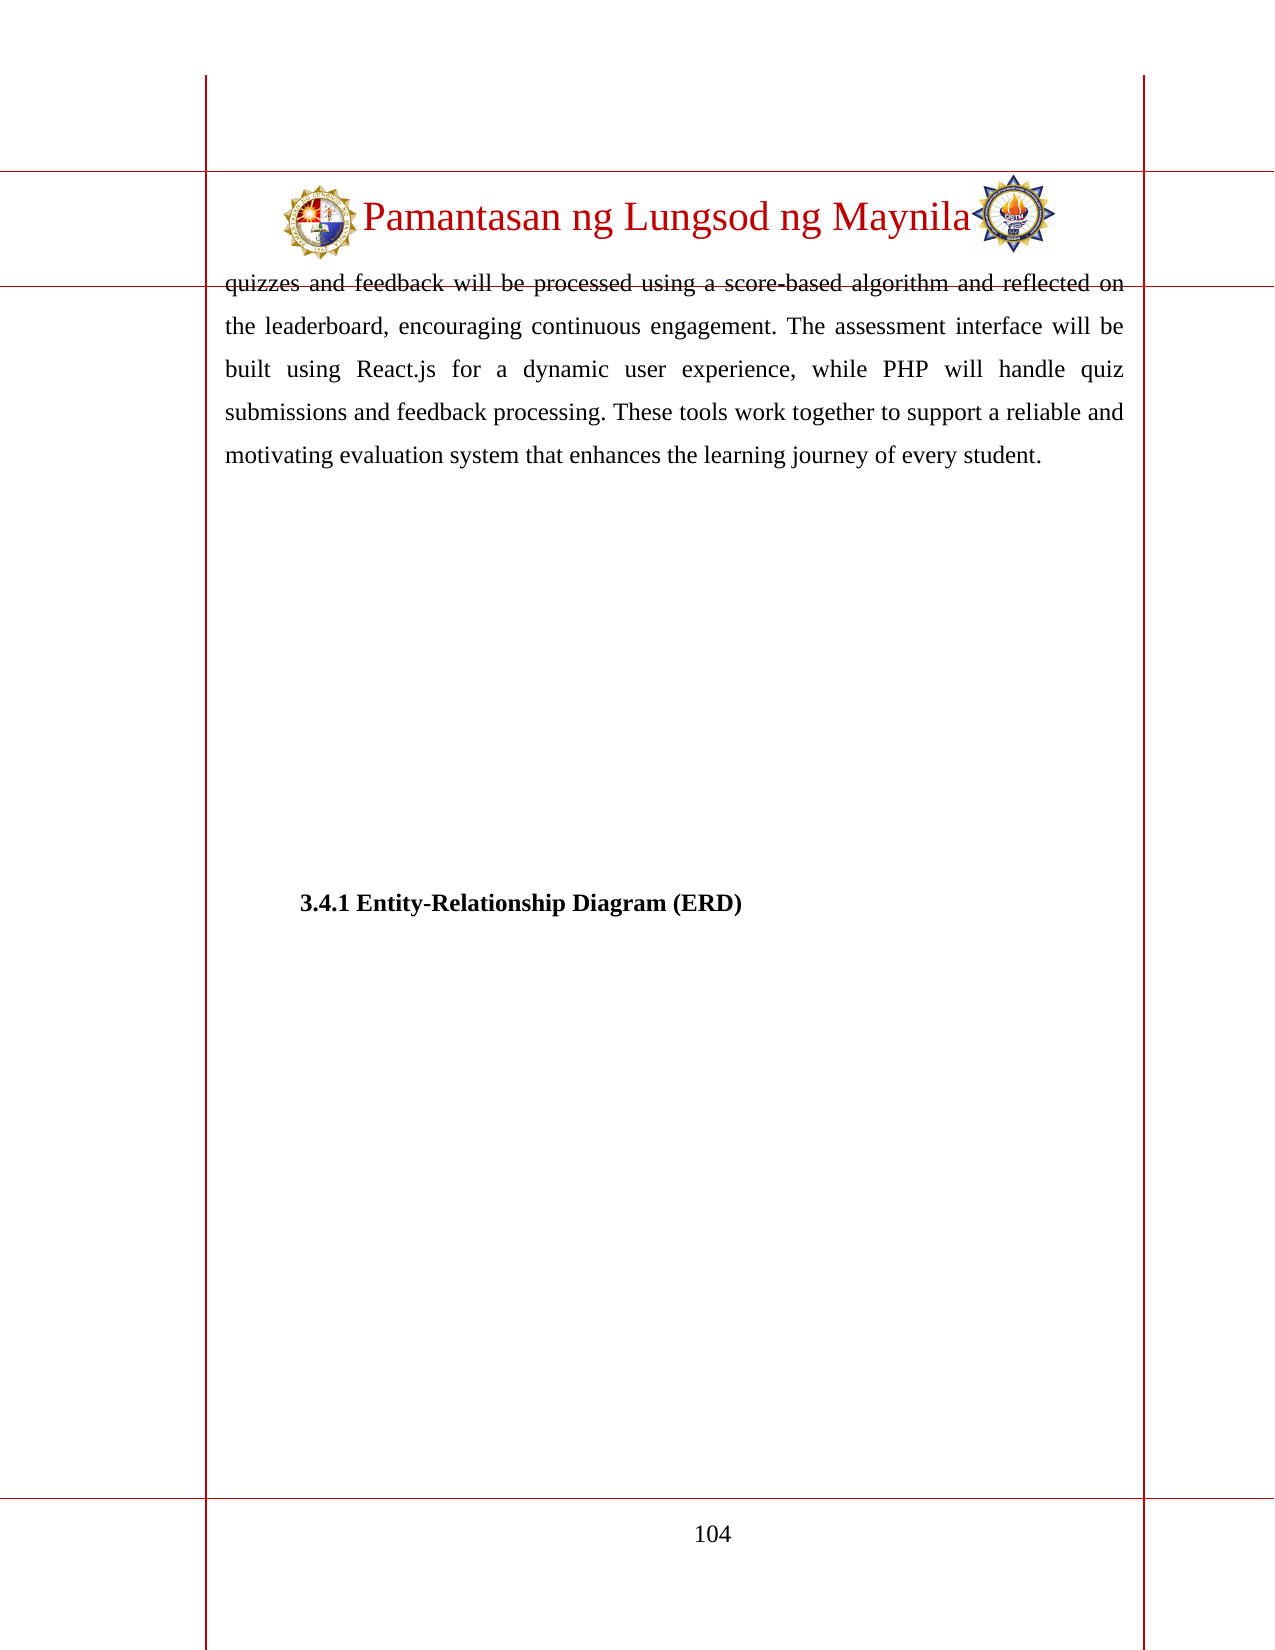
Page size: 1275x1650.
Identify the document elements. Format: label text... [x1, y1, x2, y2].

picture [281, 183, 359, 262]
text 3.4.1 Entity-Relationship Diagram (ERD) [300, 888, 1125, 917]
picture [971, 175, 1055, 253]
